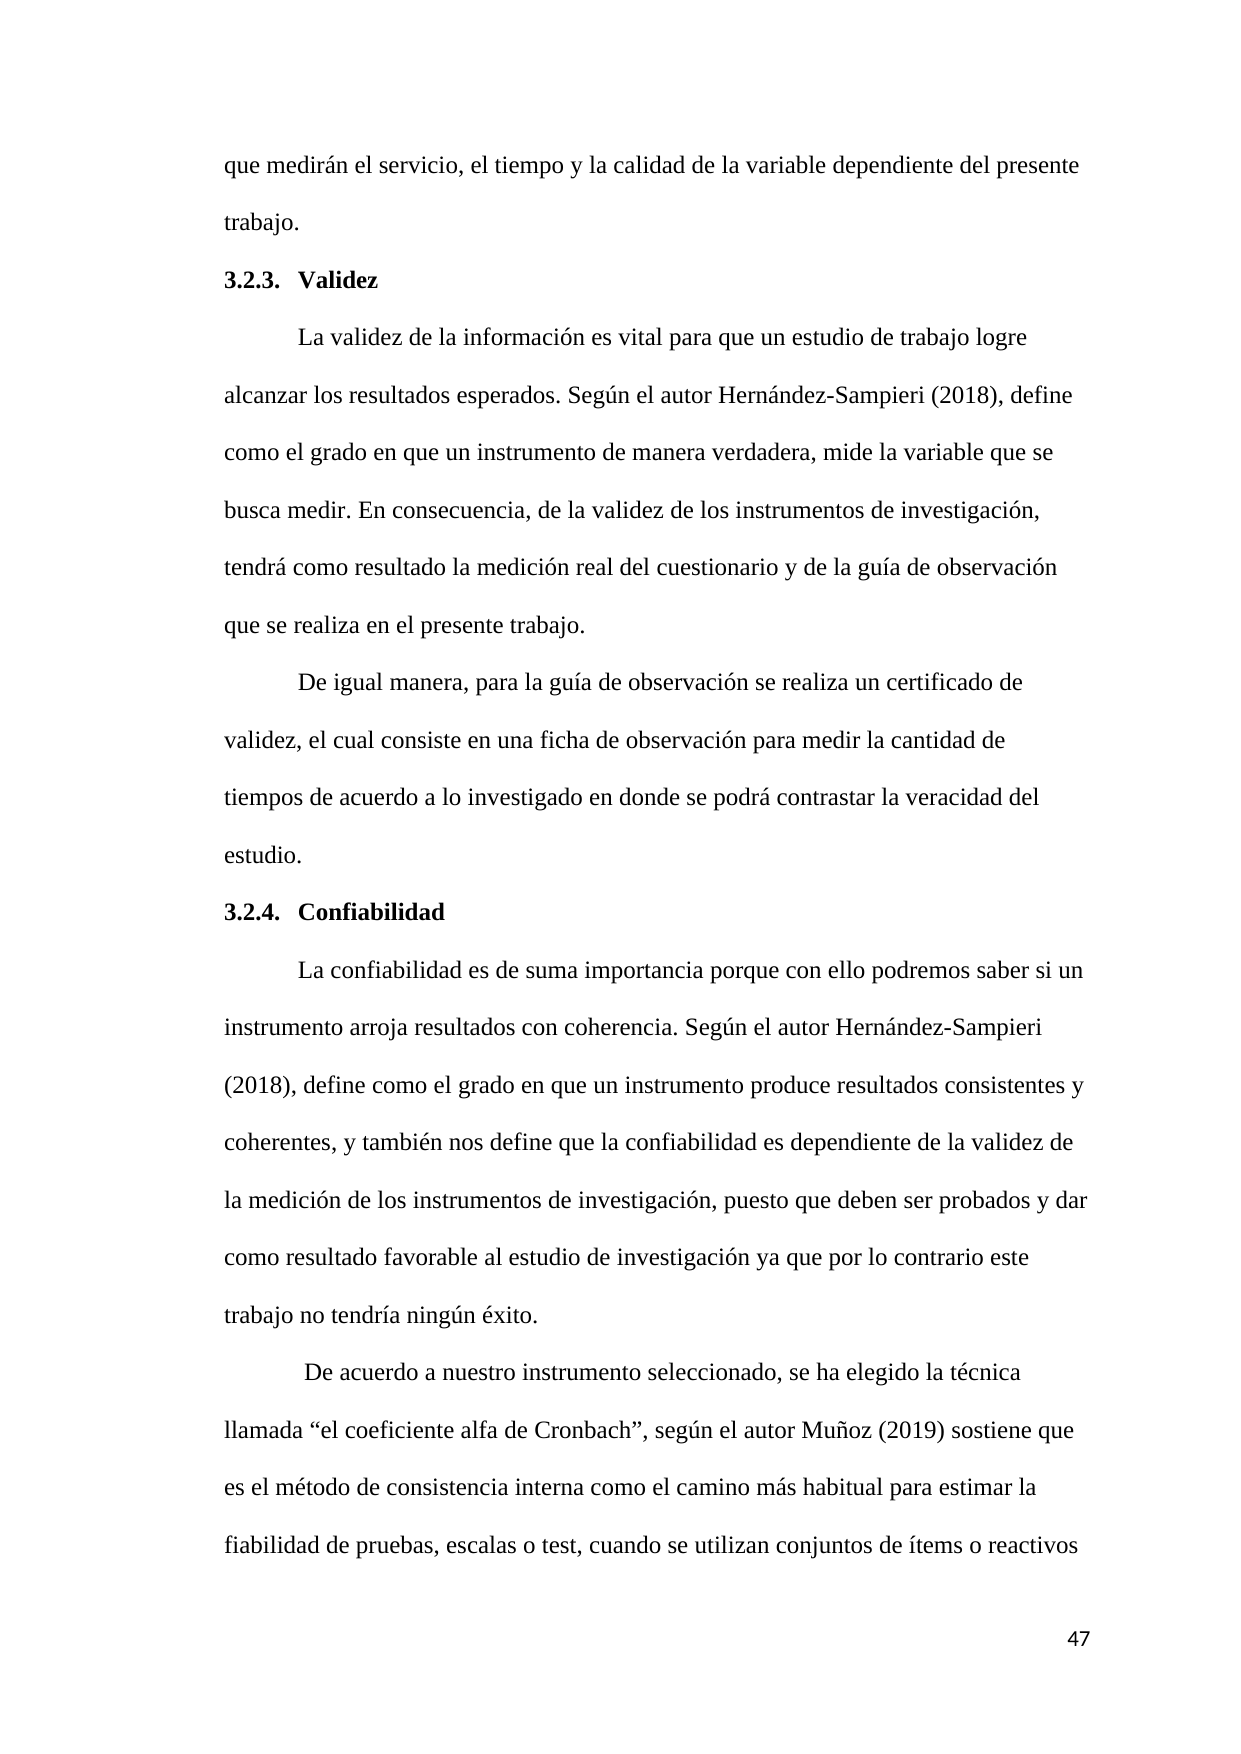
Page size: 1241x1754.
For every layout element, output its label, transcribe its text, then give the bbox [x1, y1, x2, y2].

text La confiabilidad es de suma importancia porque con ello podremos saber si un instrumento arroja resultados con coherencia. Según el autor Hernández-Sampieri (2018), define como el grado en que un instrumento produce resultados consistentes y coherentes, y también nos define que la confiabilidad es dependiente de la validez de la medición de los instrumentos de investigación, puesto que deben ser probados y dar como resultado favorable al estudio de investigación ya que por lo contrario este trabajo no tendría ningún éxito. [224, 955, 1090, 1329]
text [224, 1357, 1090, 1559]
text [224, 150, 1090, 236]
text La validez de la información es vital para que un estudio de trabajo logre alcanzar los resultados esperados. Según el autor Hernández-Sampieri (2018), define como el grado en que un instrumento de manera verdadera, mide la variable que se busca medir. En consecuencia, de la validez de los instrumentos de investigación, tendrá como resultado la medición real del cuestionario y de la guía de observación que se realiza en el presente trabajo. [224, 322, 1090, 639]
subtitle Confiabilidad [224, 897, 1090, 926]
subtitle Validez [224, 265, 1090, 294]
text De igual manera, para la guía de observación se realiza un certificado de validez, el cual consiste en una ficha de observación para medir la cantidad de tiempos de acuerdo a lo investigado en donde se podrá contrastar la veracidad del estudio. [224, 667, 1090, 869]
